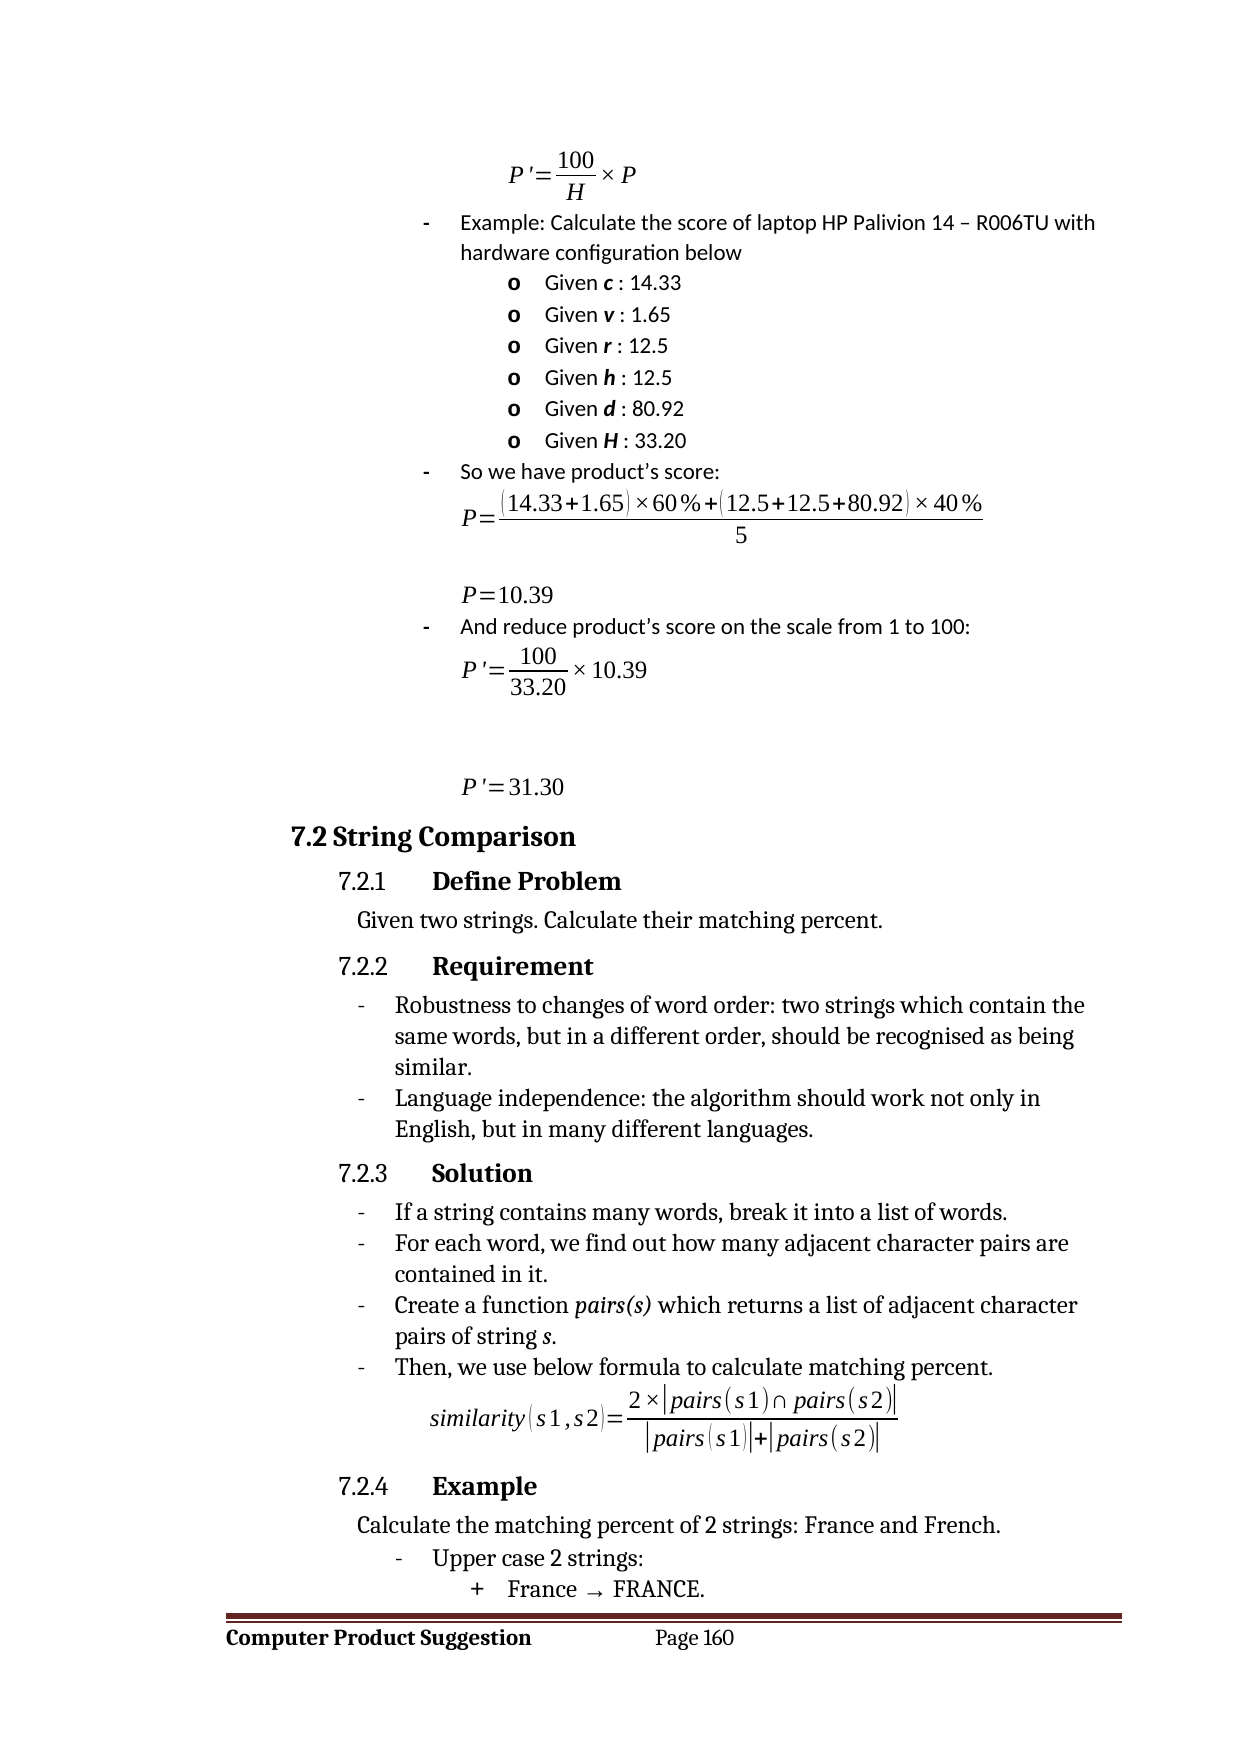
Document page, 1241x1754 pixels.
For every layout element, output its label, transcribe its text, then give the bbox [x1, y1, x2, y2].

subtitle Example [338, 1471, 1122, 1503]
list So we have product’s score: [423, 457, 1122, 485]
list France FRANCE. [469, 1575, 1122, 1605]
list Robustness to changes of word order: two strings which contain the same words, but in a different order, should be recognised as being similar. [357, 991, 1122, 1081]
list Example: Calculate the score of laptop HP Palivion 14 – R006TU with hardware configuration below [423, 208, 1122, 266]
list Language independence: the algorithm should work not only in English, but in many different languages. [357, 1084, 1122, 1143]
list Given d : 80.92 [507, 394, 1122, 423]
list For each word, we find out how many adjacent character pairs are contained in it. [357, 1229, 1122, 1288]
list Given h : 12.5 [507, 363, 1122, 392]
subtitle String Comparison [291, 820, 1122, 853]
subtitle Define Problem [338, 866, 1122, 897]
subtitle Requirement [338, 951, 1122, 982]
list Given c : 14.33 [507, 268, 1122, 298]
list Given H : 33.20 [507, 426, 1122, 455]
text Given two strings. Calculate their matching percent. [357, 906, 1122, 934]
list Given r : 12.5 [507, 331, 1122, 361]
list Upper case 2 strings: [394, 1544, 1122, 1573]
list Then, we use below formula to calculate matching percent. [357, 1353, 1122, 1382]
text Calculate the matching percent of 2 strings: France and French. [357, 1511, 1122, 1540]
list Create a function pairs(s) which returns a list of adjacent character pairs of string s. [357, 1291, 1122, 1351]
list And reduce product’s score on the scale from 1 to 100: [423, 612, 1122, 640]
subtitle Solution [338, 1158, 1122, 1189]
list Given v : 1.65 [507, 300, 1122, 329]
list If a string contains many words, break it into a list of words. [357, 1198, 1122, 1226]
